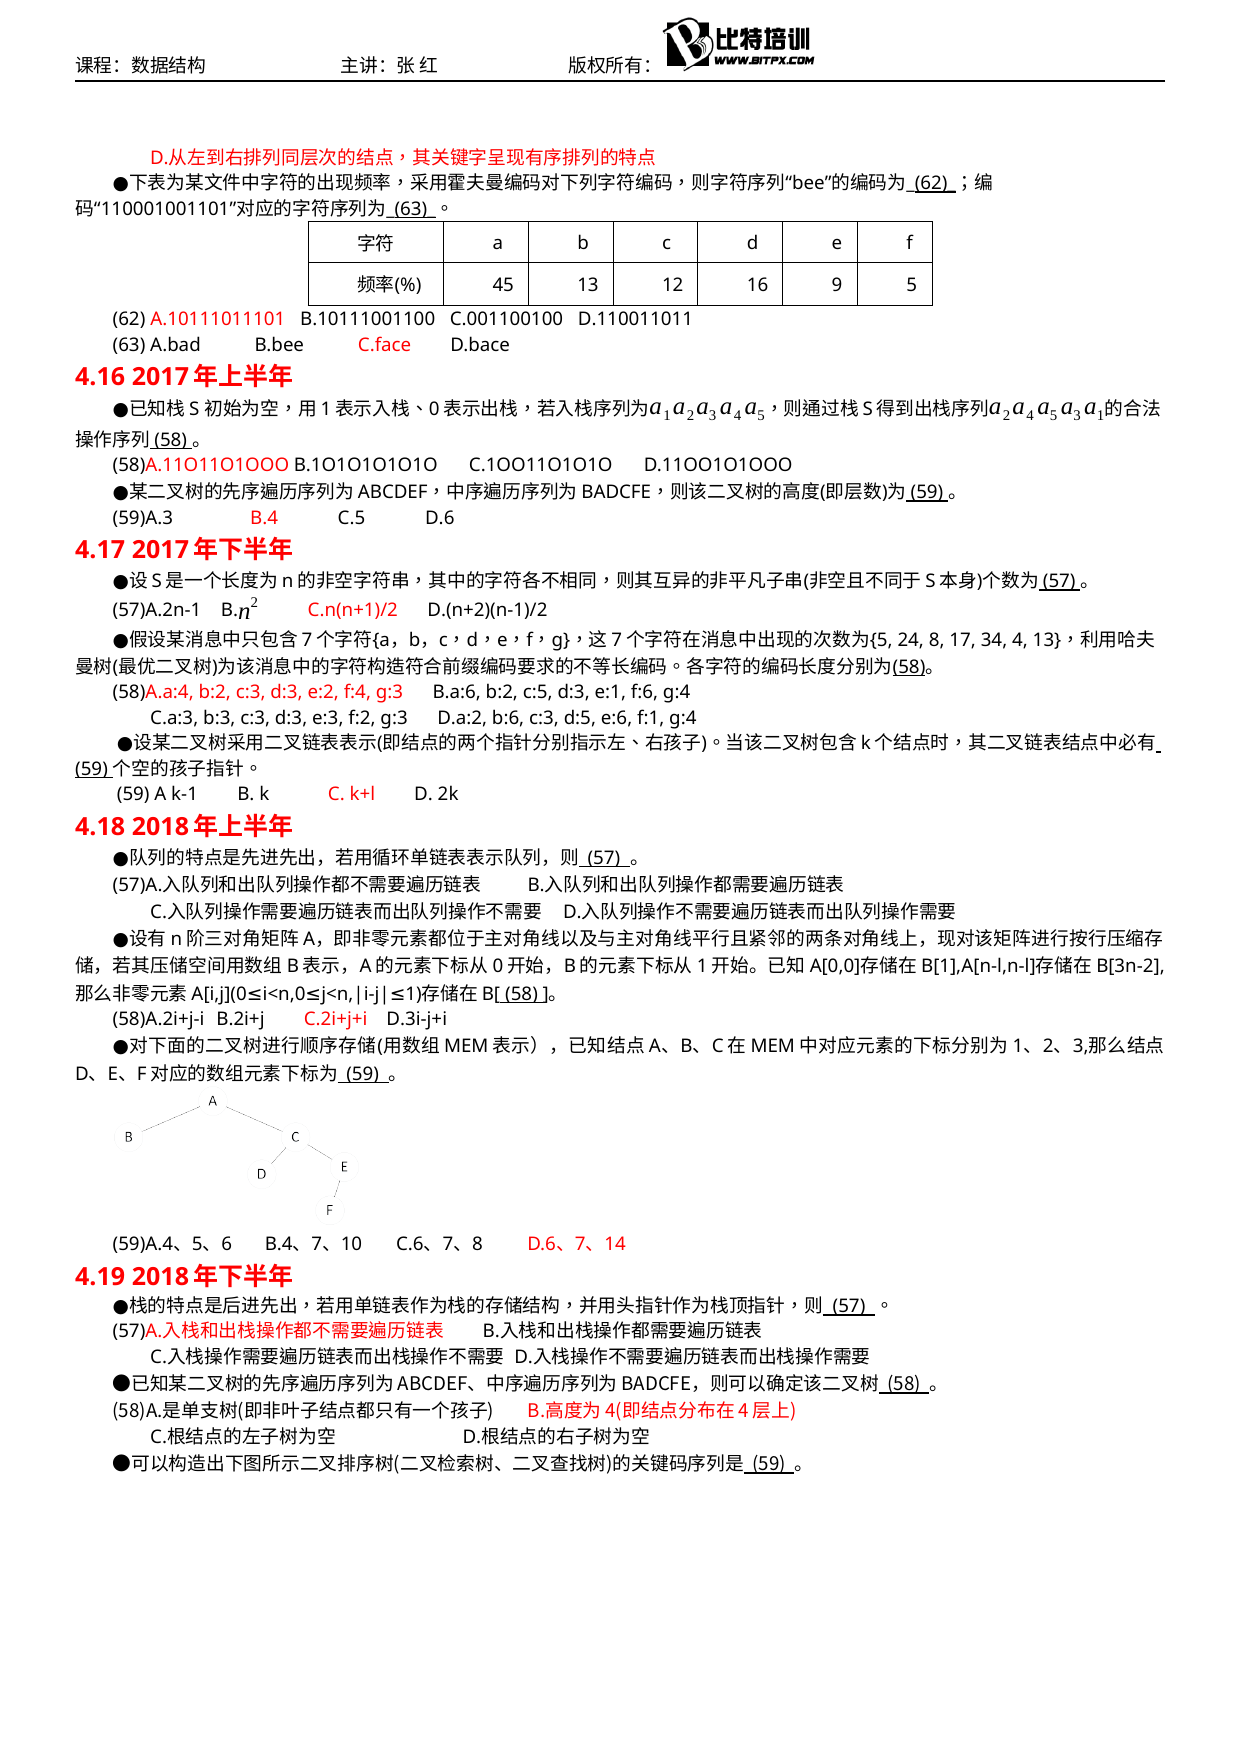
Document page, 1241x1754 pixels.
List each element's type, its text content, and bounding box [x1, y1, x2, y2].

table_header e [783, 222, 857, 262]
text (63) A.bad B.bee C.face D.bace [75, 331, 1165, 357]
table_header d [698, 222, 782, 262]
text ●某二叉树的先序遍历序列为ABCDEF，中序遍历序列为BADCFE，则该二叉树的高度(即层数)为 (59) 。 [75, 477, 1165, 504]
table_cell 频率(%) [309, 263, 443, 304]
text ●已知某二叉树的先序遍历序列为ABCDEF、中序遍历序列为BADCFE，则可以确定该二叉树 (58) 。 [75, 1369, 1165, 1396]
text C.入队列操作需要遍历链表而出队列操作不需要 D.入队列操作不需要遍历链表而出队列操作需要 [75, 897, 1165, 924]
text C.根结点的左子树为空 D.根结点的右子树为空 [75, 1423, 1165, 1449]
table_cell 5 [858, 263, 932, 304]
text (57)A.入队列和出队列操作都不需要遍历链表 B.入队列和出队列操作都需要遍历链表 [75, 869, 1165, 897]
text ●可以构造出下图所示二叉排序树(二叉检索树、二叉查找树)的关键码序列是 (59) 。 [75, 1449, 1165, 1476]
table_cell 12 [614, 263, 697, 304]
subtitle 2018年上半年 [75, 806, 1165, 842]
text (58)A.是单支树(即非叶子结点都只有一个孩子) B.高度为4(即结点分布在4层上) [75, 1396, 1165, 1423]
table_cell 9 [783, 263, 857, 304]
text (62) A.10111011101 B.10111001100 C.001100100 D.110011011 [75, 306, 1165, 331]
text ●栈的特点是后进先出，若用单链表作为栈的存储结构，并用头指针作为栈顶指针，则 (57) 。 [75, 1292, 1165, 1318]
picture [662, 17, 817, 73]
text C.入栈操作需要遍历链表而出栈操作不需要 D.入栈操作不需要遍历链表而出栈操作需要 [75, 1343, 1165, 1369]
text (58)A.a:4, b:2, c:3, d:3, e:2, f:4, g:3 B.a:6, b:2, c:5, d:3, e:1, f:6, g:4 [75, 678, 1165, 704]
table_header 字符 [309, 222, 443, 262]
subtitle 2018年下半年 [75, 1256, 1165, 1292]
table_cell 45 [444, 263, 528, 304]
table_header f [858, 222, 932, 262]
text ●下表为某文件中字符的出现频率，采用霍夫曼编码对下列字符编码，则字符序列“bee”的编码为_(62)_；编码“110001001101”对应的字符序列为_(63)_。 [75, 170, 1165, 221]
text (57)A.入栈和出栈操作都不需要遍历链表 B.入栈和出栈操作都需要遍历链表 [75, 1318, 1165, 1343]
subtitle 2017年下半年 [75, 529, 1165, 566]
text (59)A.4、5、6 B.4、7、10 C.6、7、8 D.6、7、14 [75, 1229, 1165, 1256]
subtitle 2017年上半年 [75, 357, 1165, 393]
text C.a:3, b:3, c:3, d:3, e:3, f:2, g:3 D.a:2, b:6, c:3, d:5, e:6, f:1, g:4 [75, 704, 1165, 729]
text (58)A.11O11O1OOO B.1O1O1O1O1O C.1OO11O1O1O D.11OO1O1OOO [75, 451, 1165, 477]
text ●对下面的二叉树进行顺序存储(用数组MEM表示），已知结点A、B、C在MEM中对应元素的下标分别为1、2、3,那么结点D、E、F对应的数组元素下标为 (59) 。 [75, 1031, 1165, 1085]
text D.从左到右排列同层次的结点，其关键字呈现有序排列的特点 [75, 144, 1165, 170]
table_cell 16 [698, 263, 782, 304]
text (59)A.3 B.4 C.5 D.6 [75, 504, 1165, 529]
text ●设某二叉树采用二叉链表表示(即结点的两个指针分别指示左、右孩子)。当该二叉树包含k个结点时，其二叉链表结点中必有 (59) 个空的孩子指针。 [75, 729, 1165, 781]
text ●队列的特点是先进先出，若用循环单链表表示队列，则 (57) 。 [75, 842, 1165, 869]
text ●设S是一个长度为n的非空字符串，其中的字符各不相同，则其互异的非平凡子串(非空且不同于S本身)个数为 (57) 。 (57)A.2n-1 B. C.n(n+1)/2 D.(n+2)(n-1)/2 [112, 566, 1165, 624]
table_header c [614, 222, 697, 262]
text (58)A.2i+j-i B.2i+j C.2i+j+i D.3i-j+i [75, 1006, 1165, 1031]
table_header b [529, 222, 613, 262]
text ●已知栈S 初始为空，用1表示入栈、0表示出栈，若入栈序列为，则通过栈S得到出栈序列的合法操作序列 (58) 。 [75, 393, 1165, 451]
text ●假设某消息中只包含7个字符{a，b，c，d，e，f，g}，这7个字符在消息中出现的次数为{5, 24, 8, 17, 34, 4, 13}，利用哈夫曼树(最优二叉树)为该消息中的字符构造符合前缀编码要求的不等长编码。各字符的编码长度分别为(58)。 [75, 624, 1165, 678]
text (59) A k-1 B. k C. k+l D. 2k [75, 781, 1165, 806]
text ●设有n阶三对角矩阵A，即非零元素都位于主对角线以及与主对角线平行且紧邻的两条对角线上，现对该矩阵进行按行压缩存储，若其压储空间用数组B表示，A的元素下标从0开始，B的元素下标从1开始。已知A[0,0]存储在B[1],A[n-l,n-l]存储在B[3n-2],那么非零元素A[i,j](0≤i<n,0≤j<n,|i-j|≤1)存储在B[ (58) ]。 [75, 924, 1165, 1006]
table_cell 13 [529, 263, 613, 304]
table_header a [444, 222, 528, 262]
